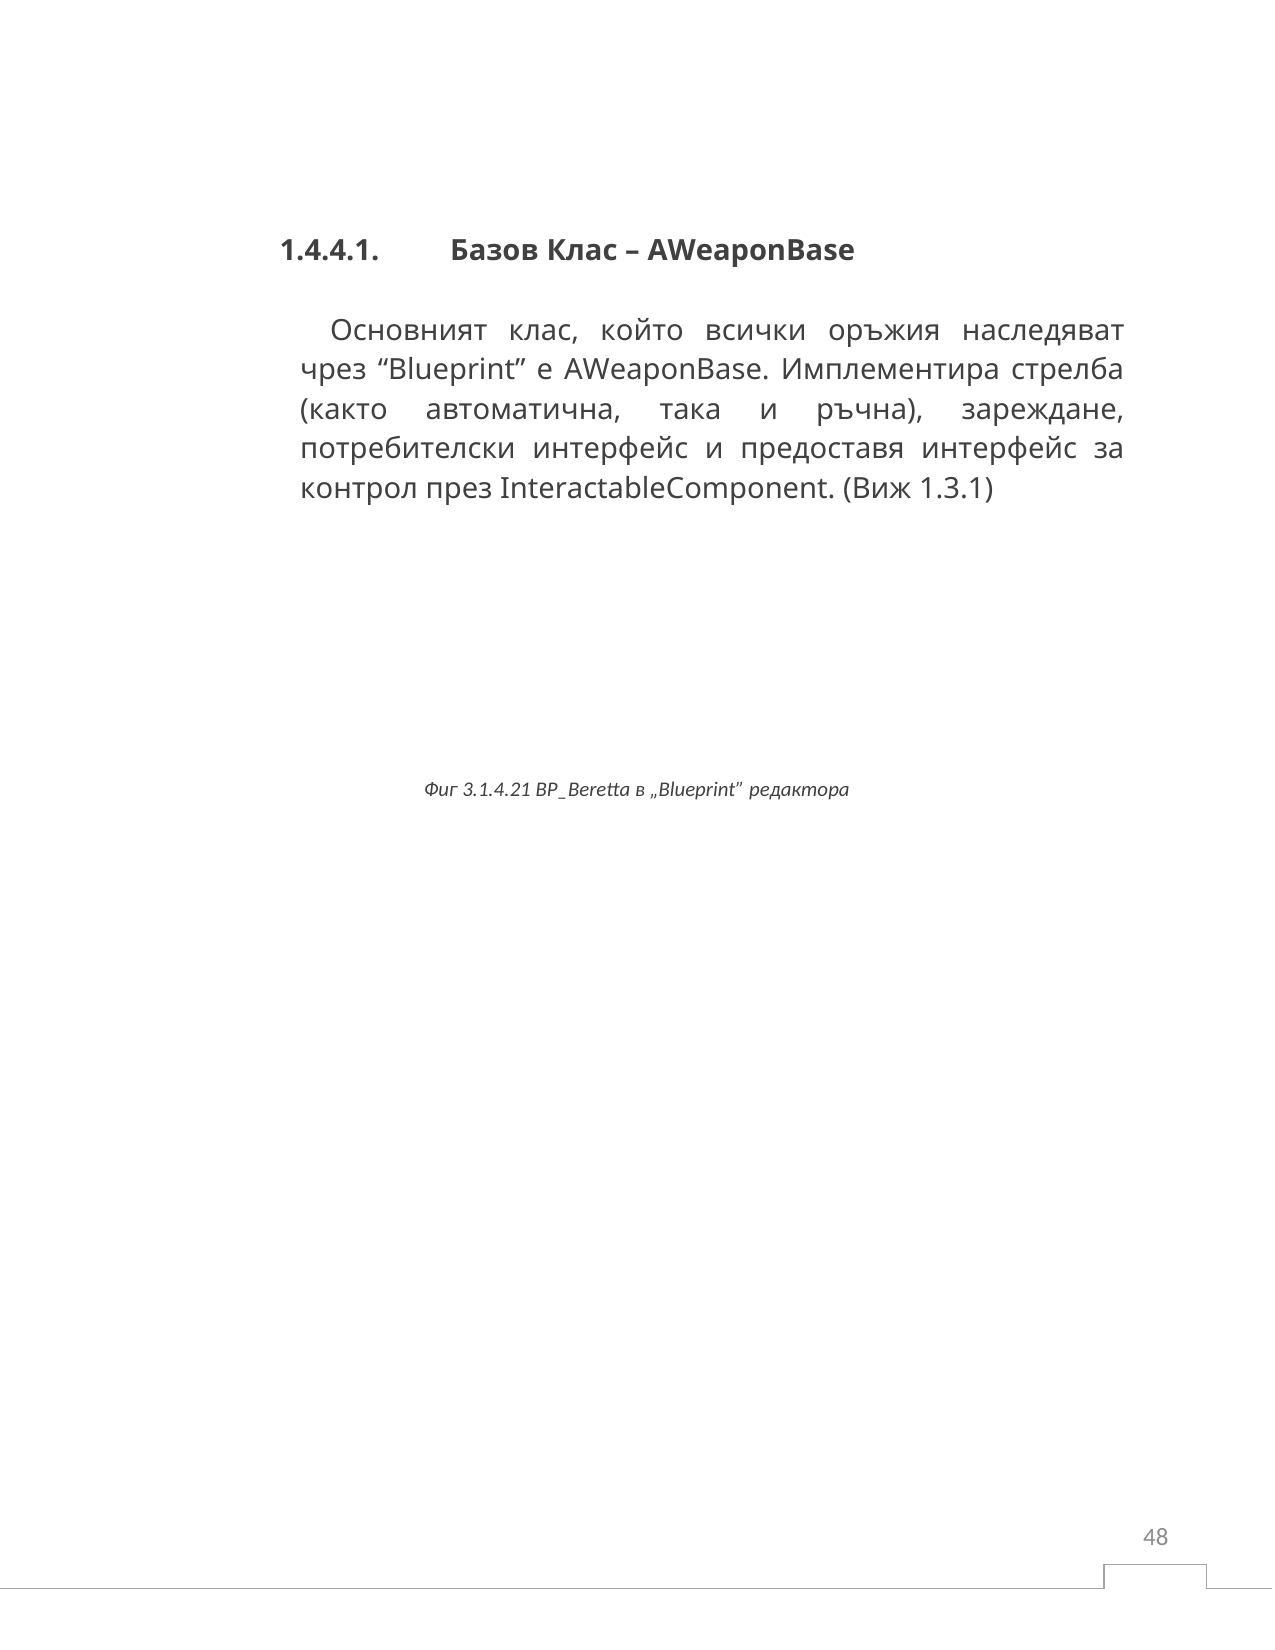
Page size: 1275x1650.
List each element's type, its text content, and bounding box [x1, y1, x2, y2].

list Основният клас, който всички оръжия наследяват чрез “Blueprint” е AWeaponBase. Имплементира стрелба (както автоматична, така и ръчна), зареждане, потребителски интерфейс и предоставя интерфейс за контрол през InteractableComponent. (Виж 1.3.1) [300, 309, 1125, 507]
list Базов Клас – AWeaponBase [279, 229, 1125, 269]
